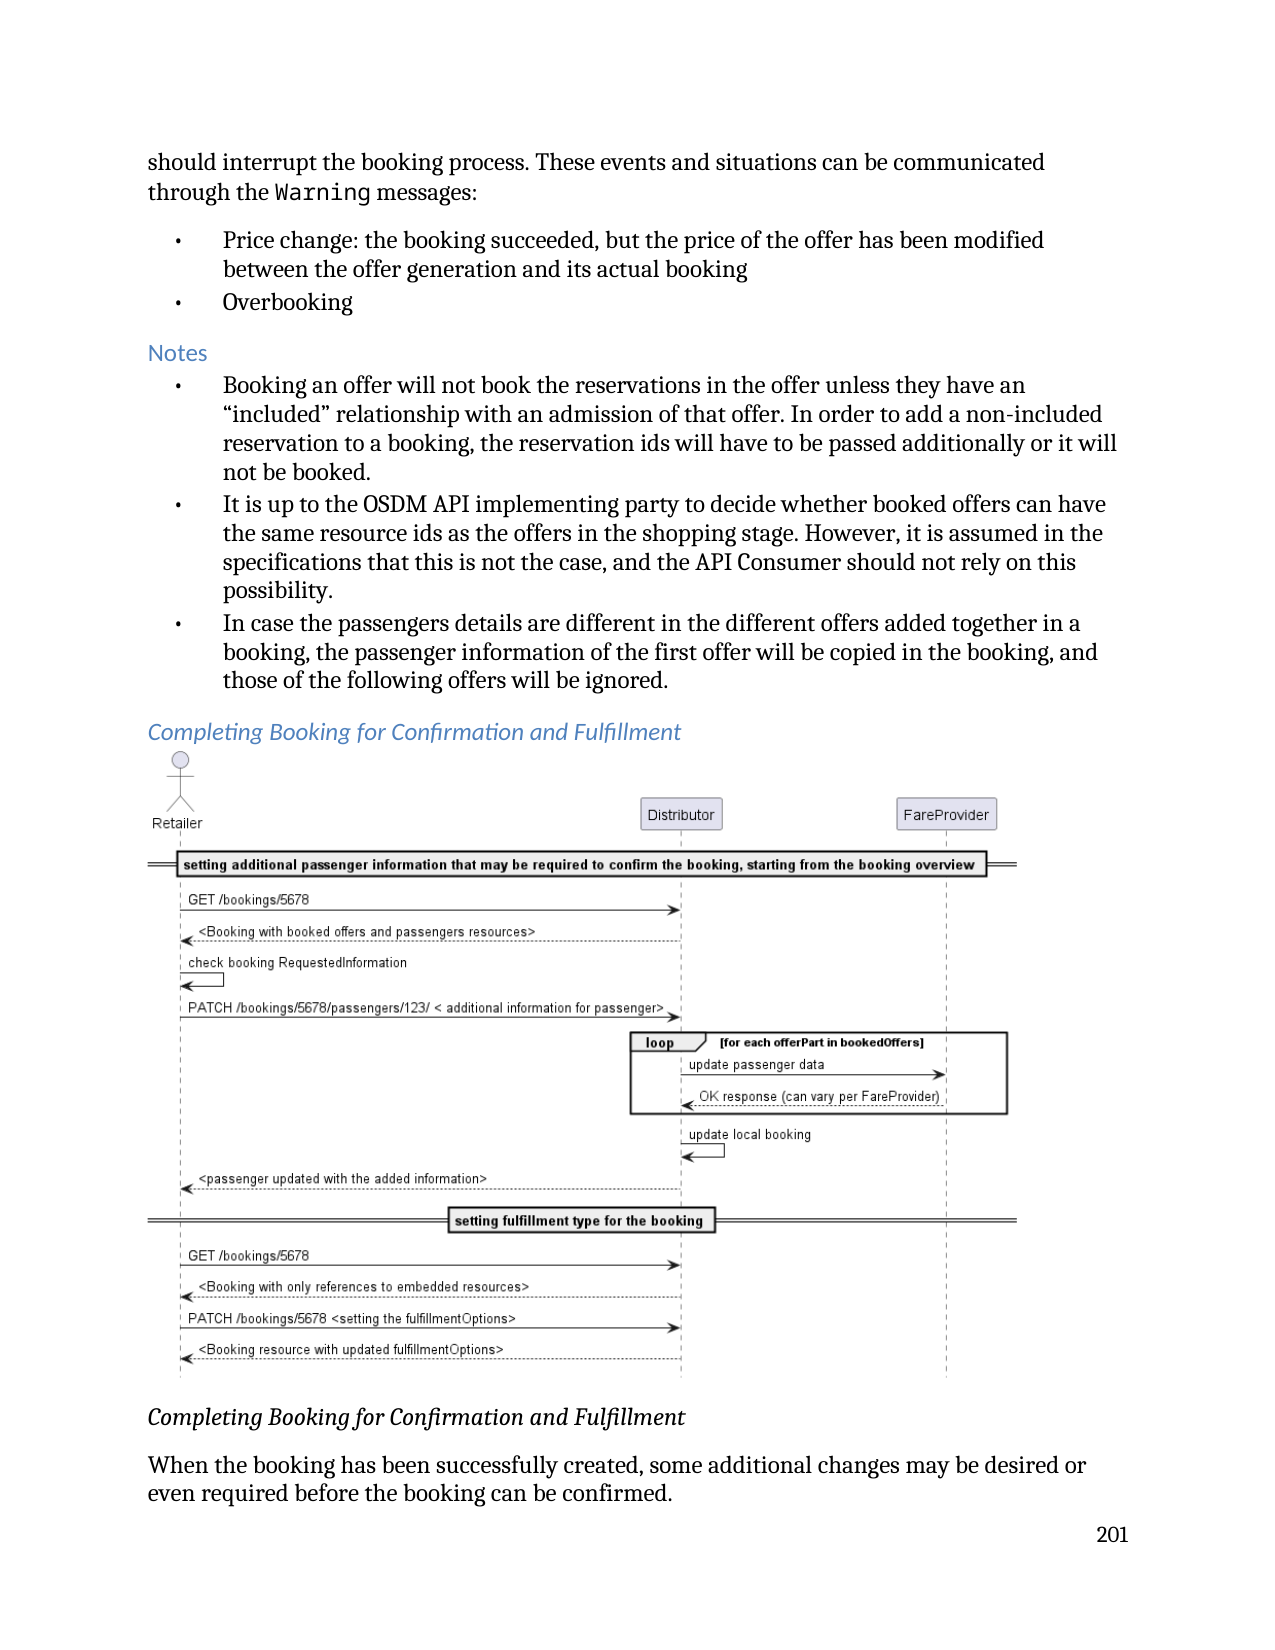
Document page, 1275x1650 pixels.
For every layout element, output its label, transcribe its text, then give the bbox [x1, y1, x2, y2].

list In case the passengers details are different in the different offers added together in a booking, the passenger information of the first offer will be copied in the booking, and those of the following offers will be ignored. [173, 609, 1127, 695]
picture [147, 746, 1023, 1383]
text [148, 148, 1127, 208]
text Completing Booking for Confirmation and Fulfillment [148, 1403, 1127, 1432]
list Overbooking [173, 288, 1127, 316]
list It is up to the OSDM API implementing party to decide whether booked offers can have the same resource ids as the offers in the shopping stage. However, it is assumed in the specifications that this is not the case, and the API Consumer should not rely on this possibility. [173, 490, 1127, 605]
subtitle Completing Booking for Confirmation and Fulfillment [148, 716, 1127, 747]
list Price change: the booking succeeded, but the price of the offer has been modified between the offer generation and its actual booking [173, 226, 1127, 284]
list Booking an offer will not book the reservations in the offer unless they have an “included” relationship with an admission of that offer. In order to add a non-included reservation to a booking, the reservation ids will have to be passed additionally or it will not be booked. [173, 371, 1127, 486]
subtitle Notes [148, 337, 1127, 368]
text When the booking has been successfully created, some additional changes may be desired or even required before the booking can be confirmed. [148, 1451, 1127, 1508]
